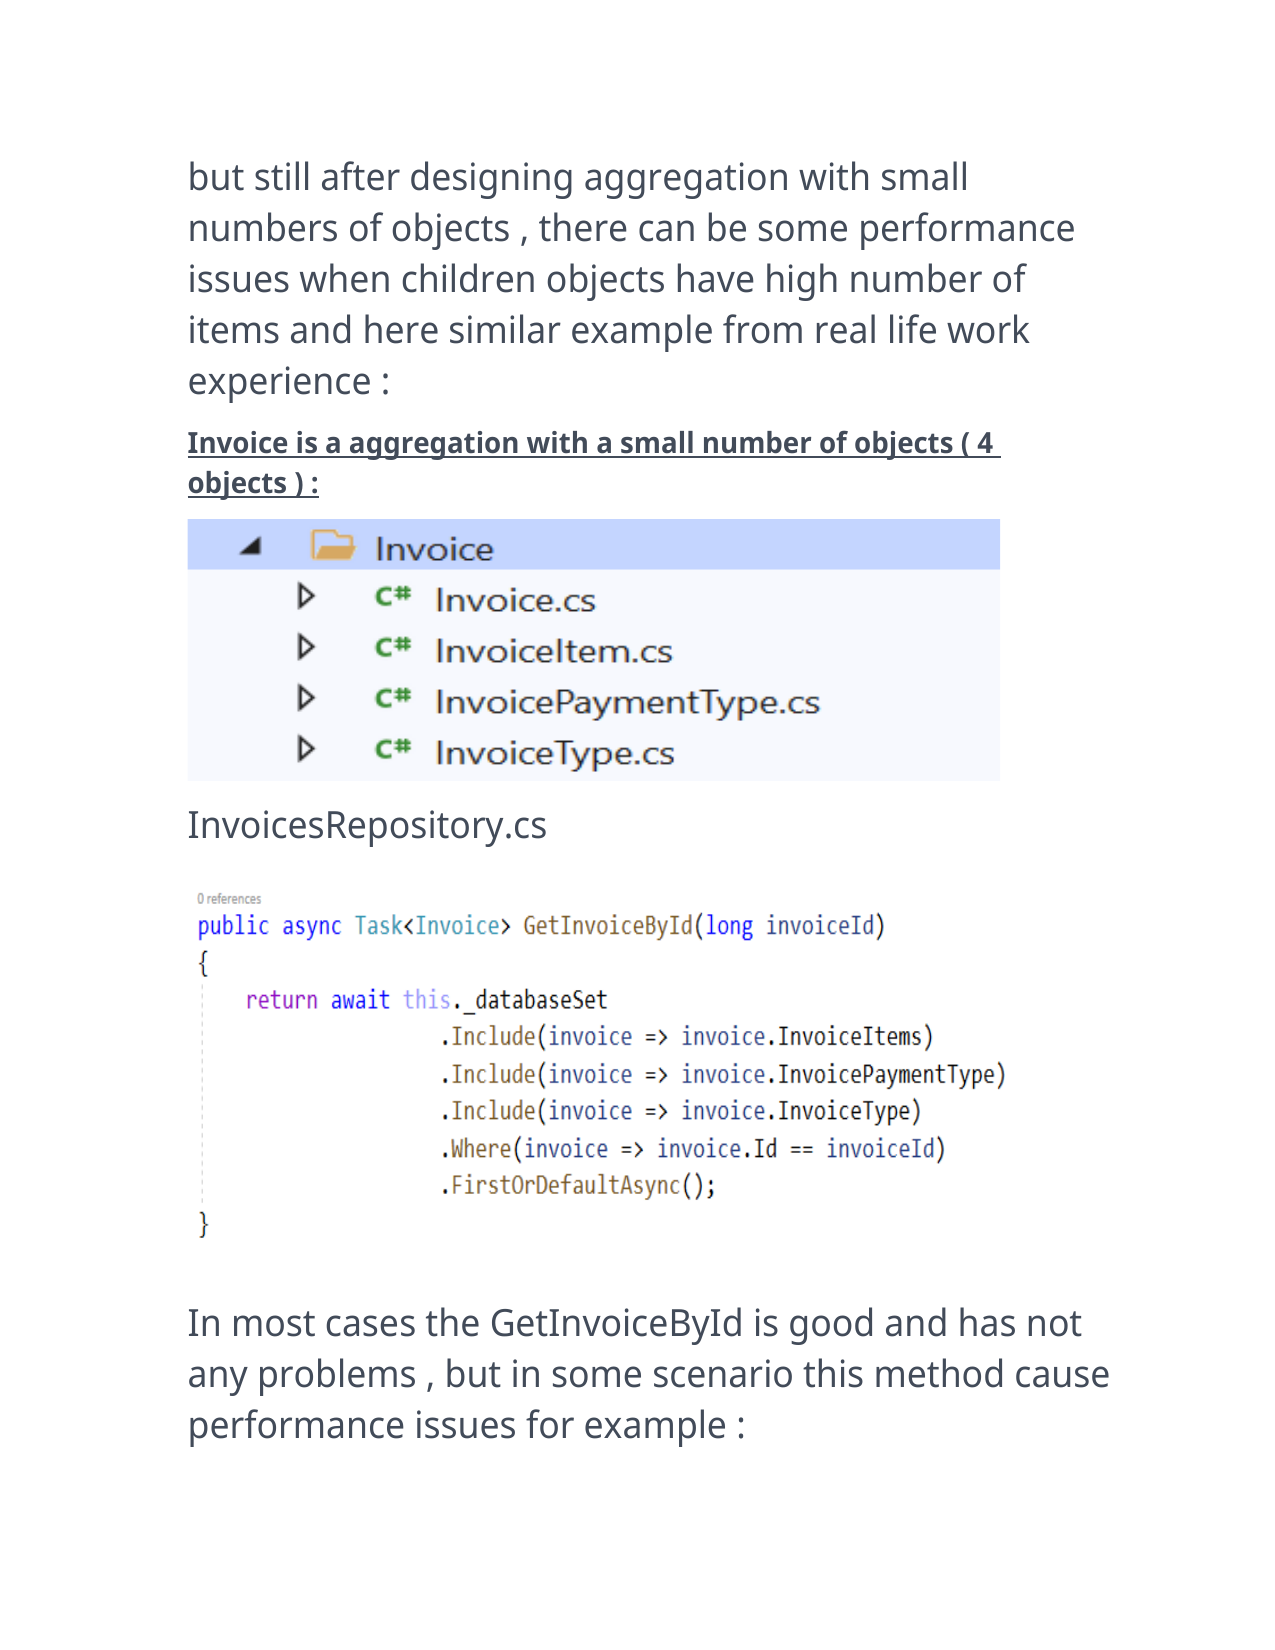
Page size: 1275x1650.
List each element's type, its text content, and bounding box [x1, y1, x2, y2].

picture [187, 519, 1001, 781]
text Invoice is a aggregation with a small number of objects ( 4 objects ) : [187, 423, 1125, 502]
picture [187, 867, 1040, 1279]
text but still after designing aggregation with small numbers of objects , there can be some performance issues when children objects have high number of items and here similar example from real life work experience : [187, 150, 1125, 405]
text In most cases the GetInvoiceById is good and has not any problems , but in some scenario this method cause performance issues for example : [187, 1296, 1125, 1449]
text InvoicesRepository.cs [187, 798, 1125, 849]
